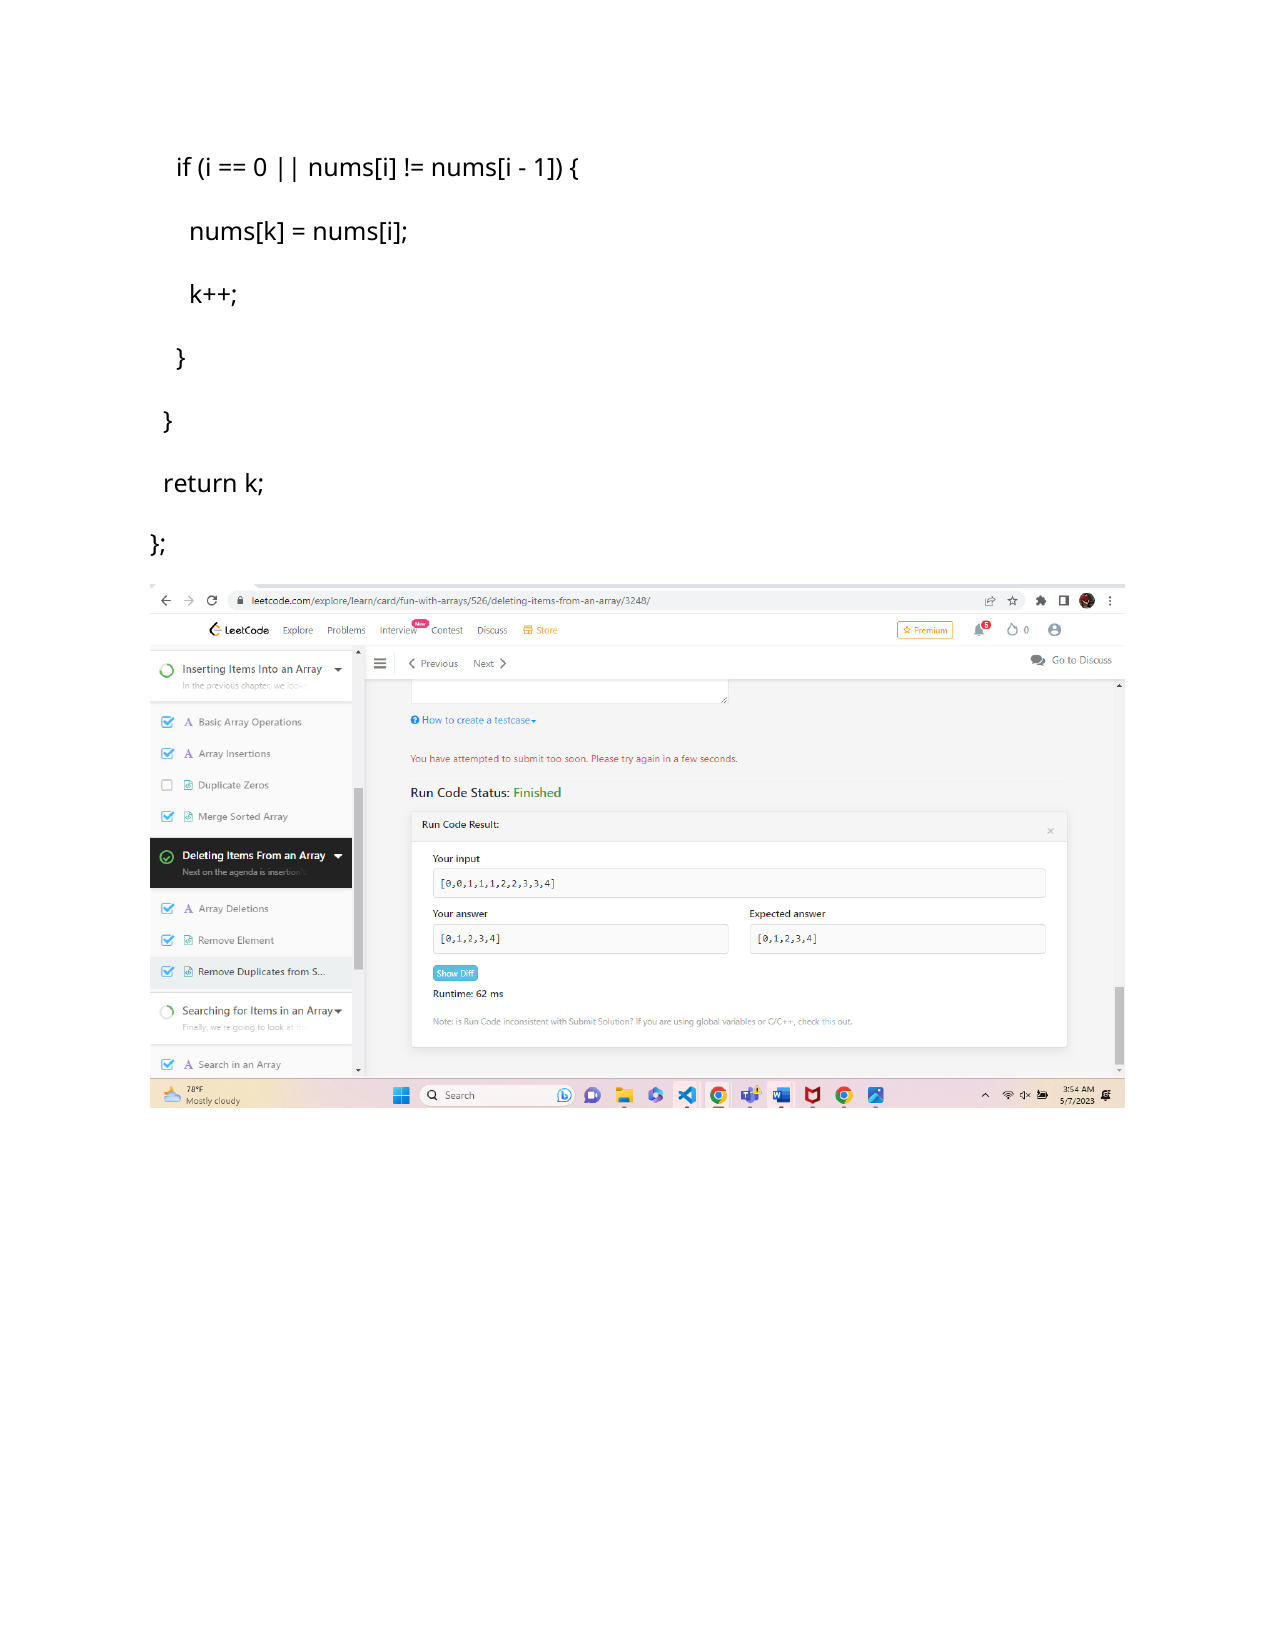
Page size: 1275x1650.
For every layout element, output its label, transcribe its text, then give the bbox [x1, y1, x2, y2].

text nums[k] = nums[i]; [150, 213, 1125, 247]
text } [150, 340, 1125, 374]
text }; [150, 525, 1125, 559]
picture [150, 584, 1125, 1108]
text k++; [150, 276, 1125, 311]
text } [150, 403, 1125, 437]
text if (i == 0 || nums[i] != nums[i - 1]) { [150, 150, 1125, 184]
text return k; [150, 466, 1125, 500]
